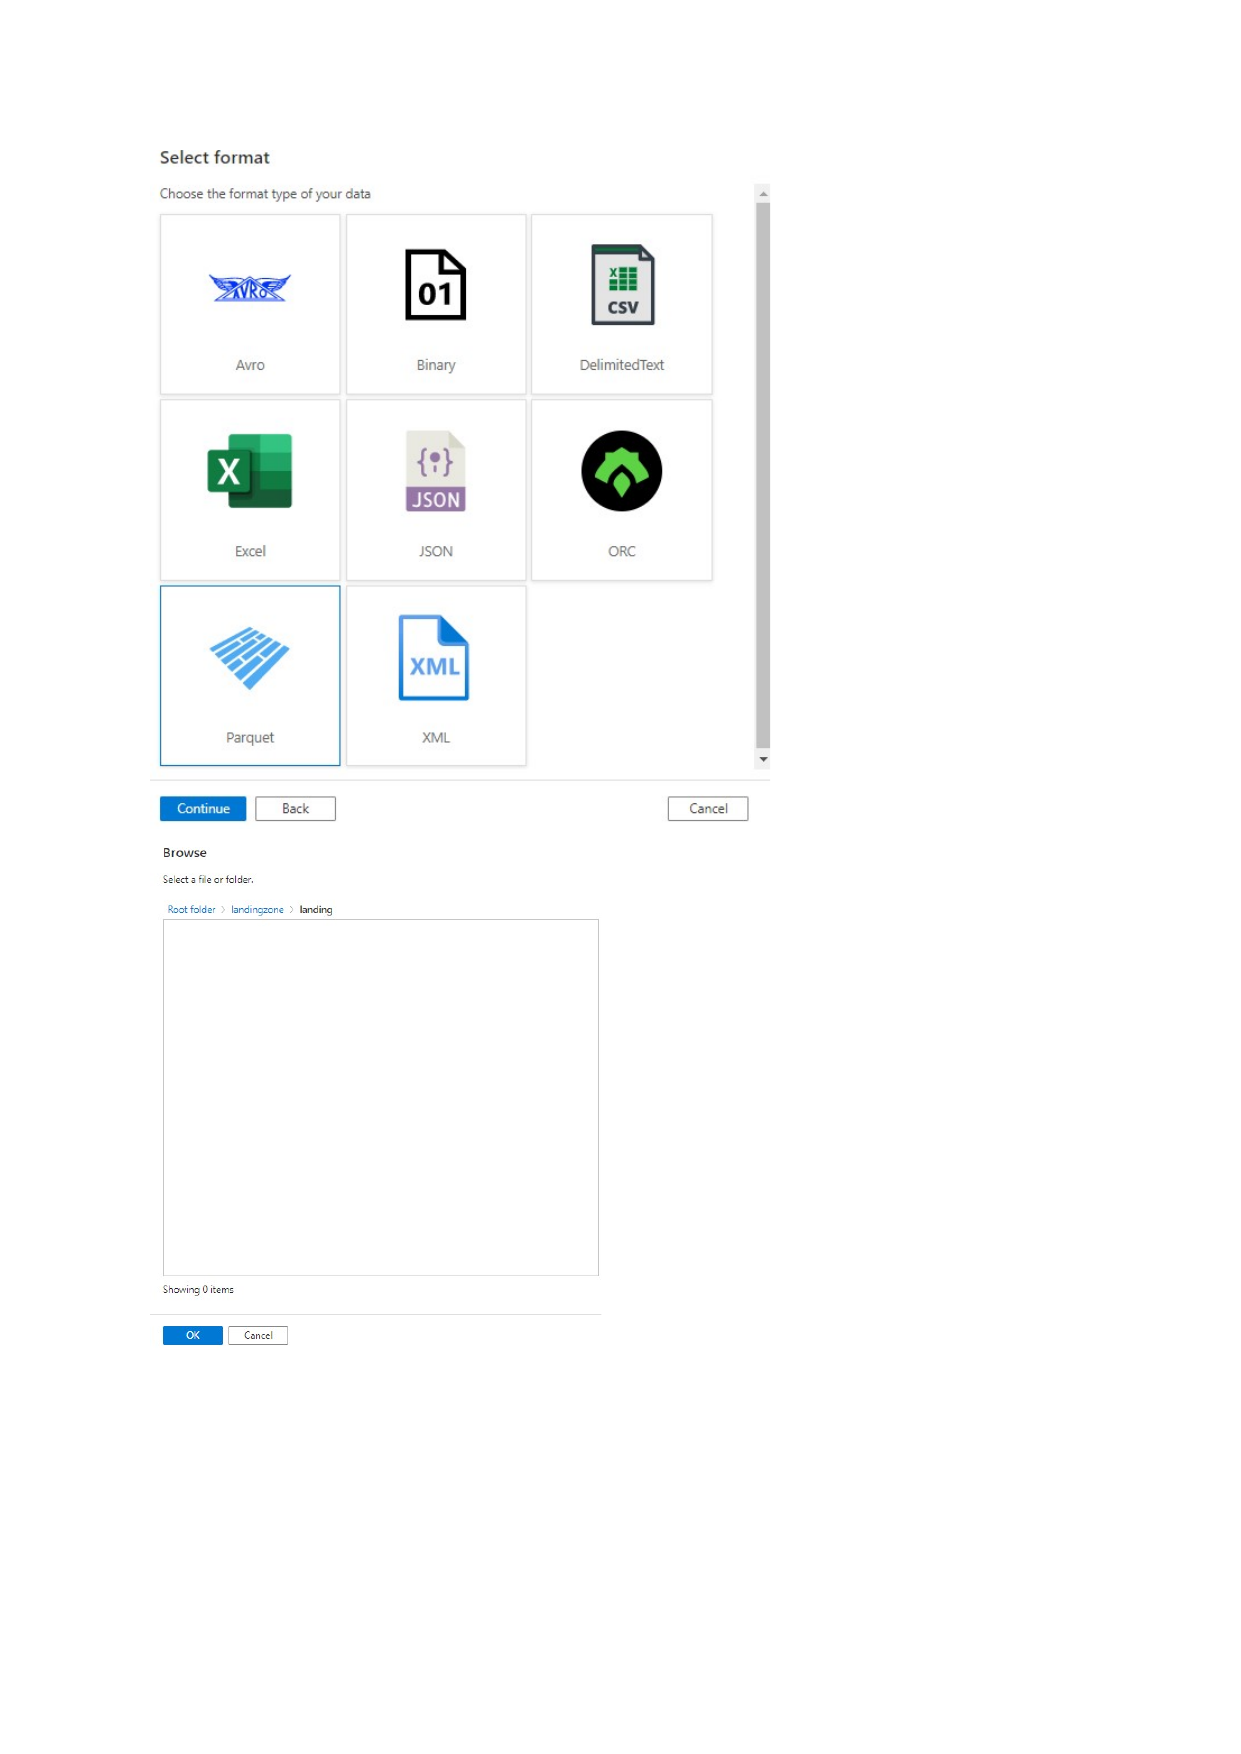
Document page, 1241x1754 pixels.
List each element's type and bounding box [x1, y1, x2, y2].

picture [150, 847, 602, 1350]
picture [150, 150, 771, 829]
